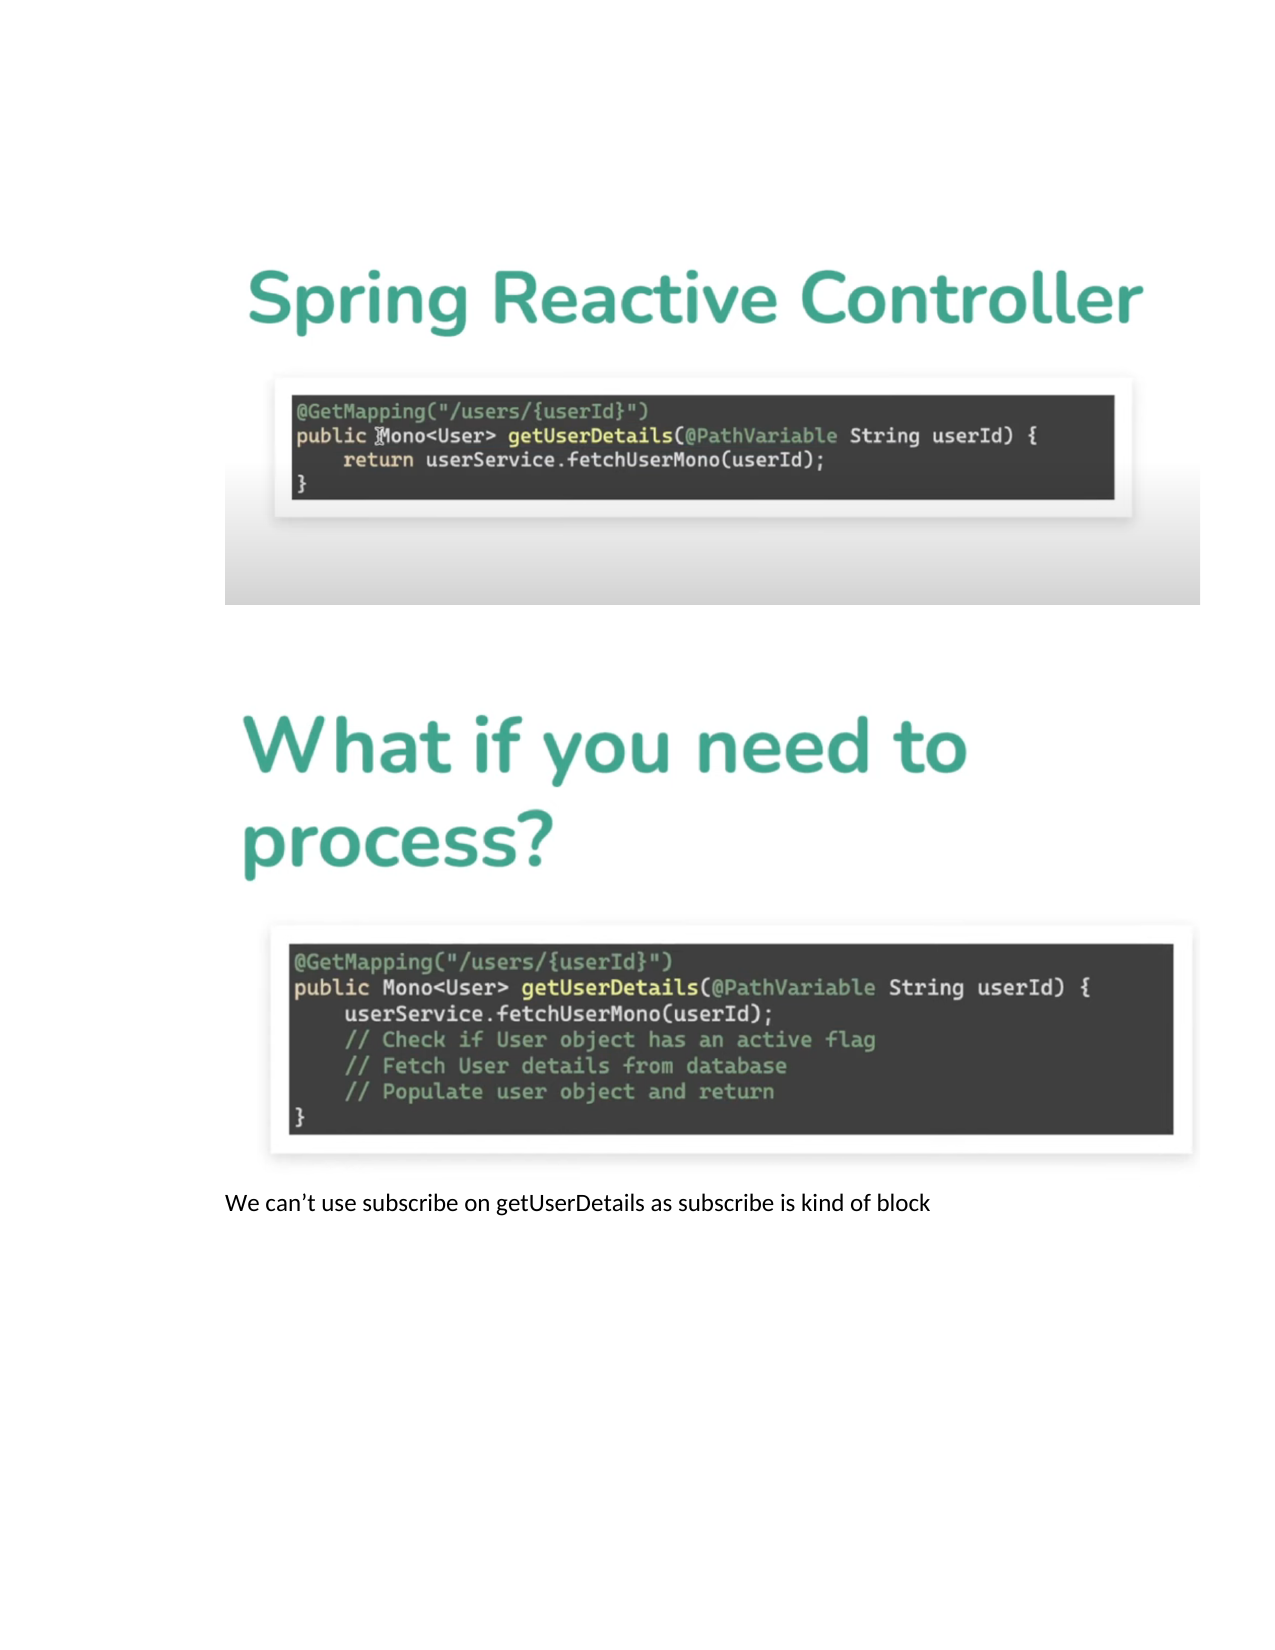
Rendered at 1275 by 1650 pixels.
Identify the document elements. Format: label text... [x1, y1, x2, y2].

picture [225, 180, 1200, 605]
list We can’t use subscribe on getUserDetails as subscribe is kind of block [225, 1187, 1125, 1217]
picture [225, 665, 1200, 1187]
